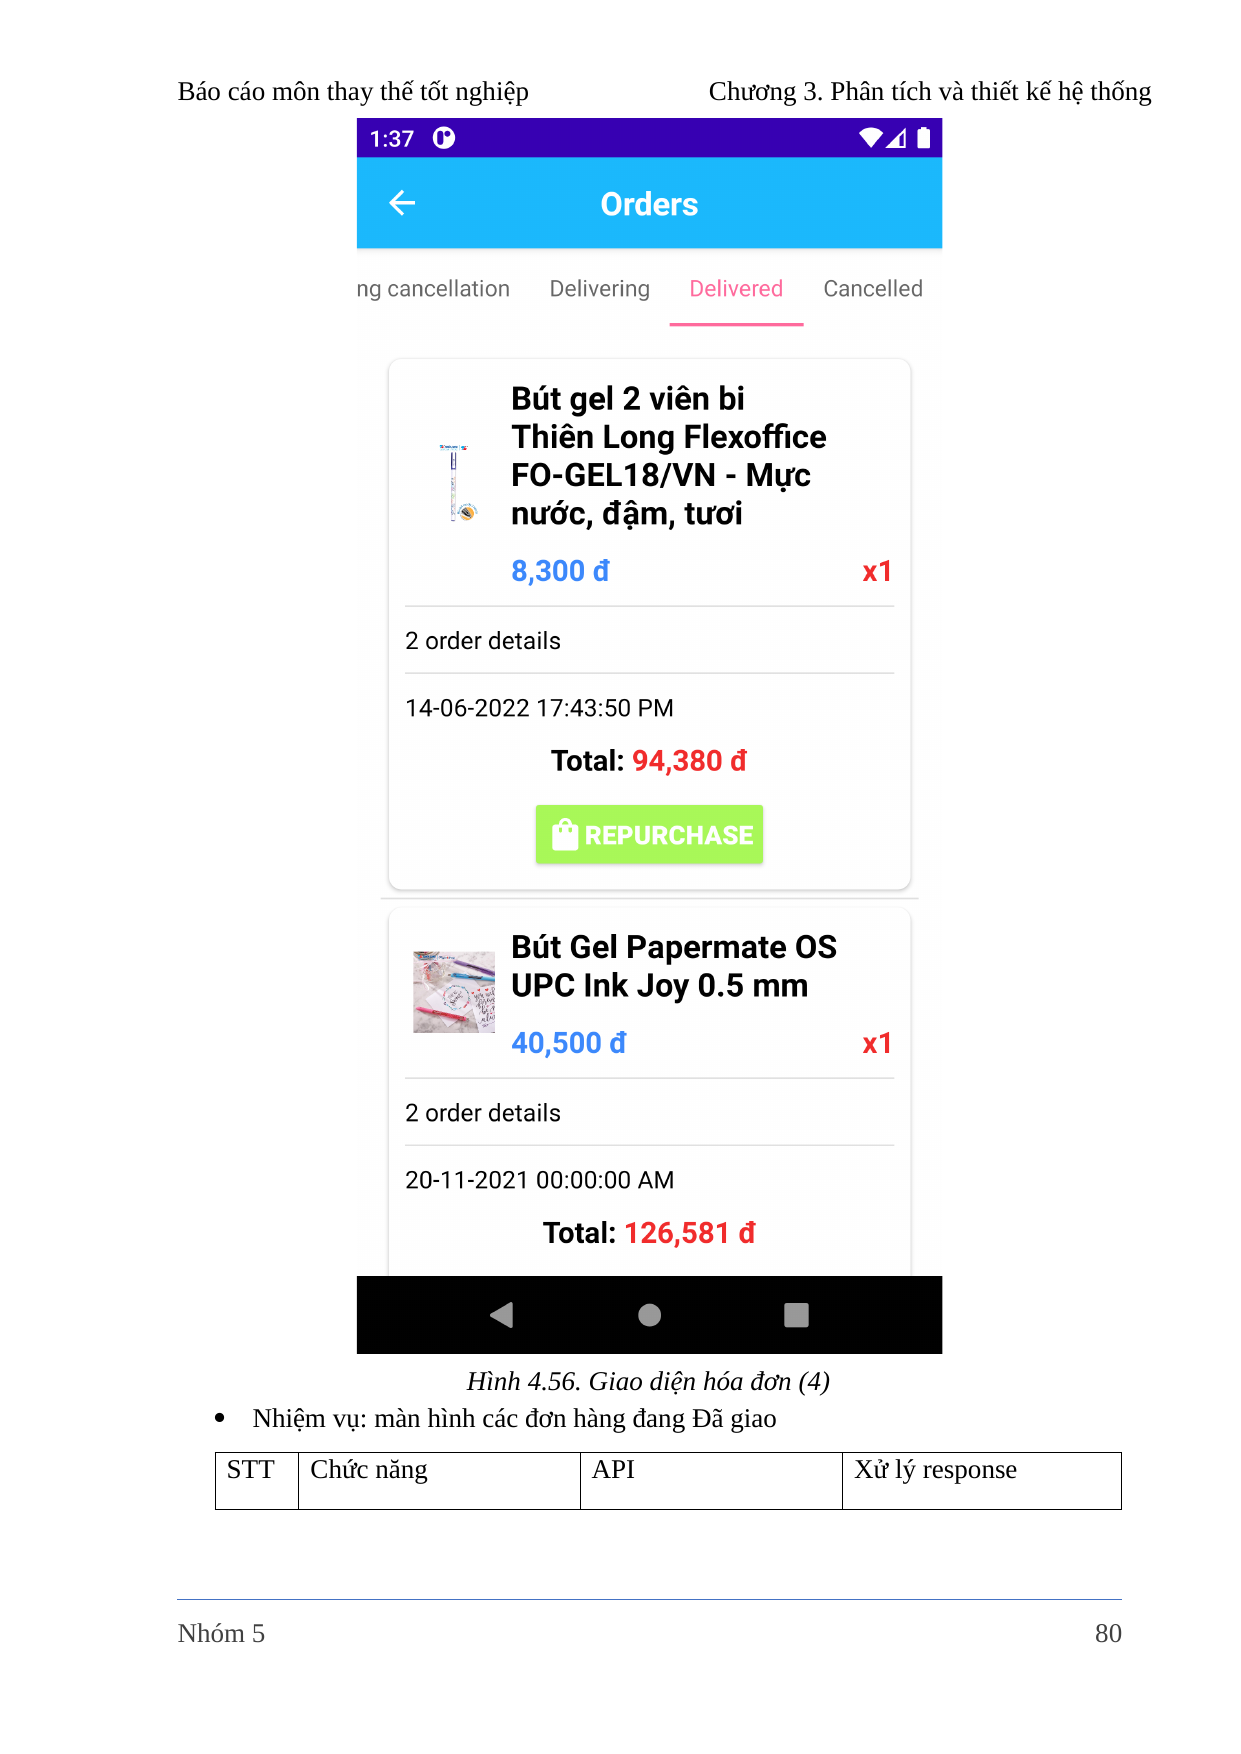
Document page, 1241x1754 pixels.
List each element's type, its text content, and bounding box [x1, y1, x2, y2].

table_header STT [216, 1453, 298, 1509]
table_header Xử lý response [843, 1453, 1121, 1509]
picture [356, 118, 943, 1354]
list Nhiệm vụ: màn hình các đơn hàng đang Đã giao [215, 1402, 1122, 1433]
table_header Chức năng [299, 1453, 580, 1509]
table_header API [581, 1453, 842, 1509]
